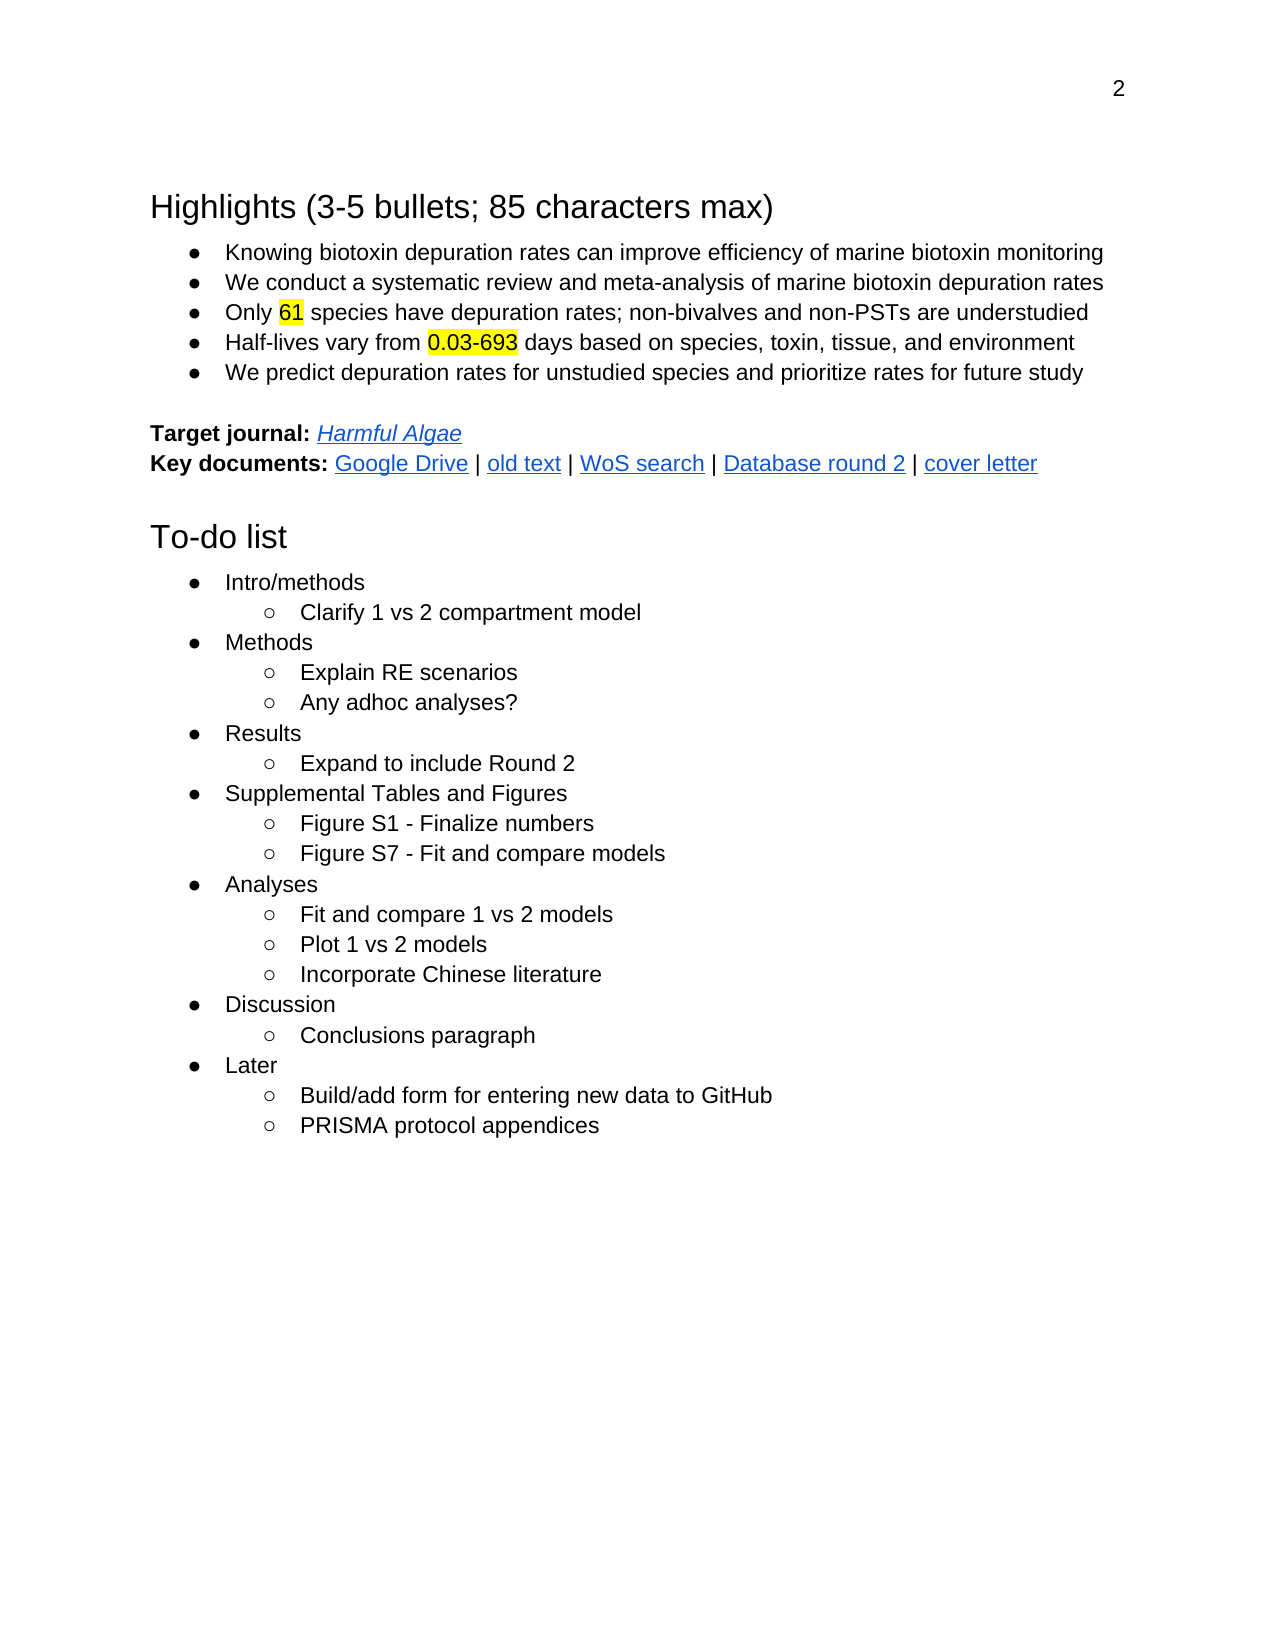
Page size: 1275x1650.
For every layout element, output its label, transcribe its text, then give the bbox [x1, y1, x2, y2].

list Figure S1 - Finalize numbers [262, 810, 1125, 837]
list Results [187, 719, 1125, 746]
list PRISMA protocol appendices [262, 1112, 1125, 1139]
list Intro/methods [187, 568, 1125, 595]
list We predict depuration rates for unstudied species and prioritize rates for future study [187, 359, 1125, 386]
subtitle To-do list [150, 518, 1125, 556]
list Discussion [187, 991, 1125, 1018]
list Explain RE scenarios [262, 659, 1125, 686]
list Expand to include Round 2 [262, 750, 1125, 776]
list Knowing biotoxin depuration rates can improve efficiency of marine biotoxin monitoring [187, 238, 1125, 265]
list Half-lives vary from 0.03-693 days based on species, toxin, tissue, and environment [518, 329, 1125, 355]
list Plot 1 vs 2 models [262, 931, 1125, 957]
list Clarify 1 vs 2 compartment model [262, 599, 1125, 625]
subtitle Highlights (3-5 bullets; 85 characters max) [150, 187, 1125, 226]
list Any adhoc analyses? [262, 689, 1125, 716]
list Later [187, 1052, 1125, 1078]
list Only 61 species have depuration rates; non-bivalves and non-PSTs are understudied [304, 299, 1125, 325]
list Figure S7 - Fit and compare models [262, 840, 1125, 867]
list We conduct a systematic review and meta-analysis of marine biotoxin depuration rates [187, 269, 1125, 295]
list Methods [187, 629, 1125, 655]
text Key documents: Google Drive | old text | WoS search | Database round 2 | cover letter [150, 450, 1125, 476]
text Target journal: Harmful Algae [150, 420, 1125, 446]
list Half-lives vary from 0.03-693 days based on species, toxin, tissue, and environment [187, 329, 428, 355]
list Analyses [187, 871, 1125, 897]
list Conclusions paragraph [262, 1022, 1125, 1048]
list Fit and compare 1 vs 2 models [262, 901, 1125, 927]
list Build/add form for entering new data to GitHub [262, 1082, 1125, 1108]
list Supplemental Tables and Figures [187, 780, 1125, 806]
list Incorporate Chinese literature [262, 961, 1125, 988]
